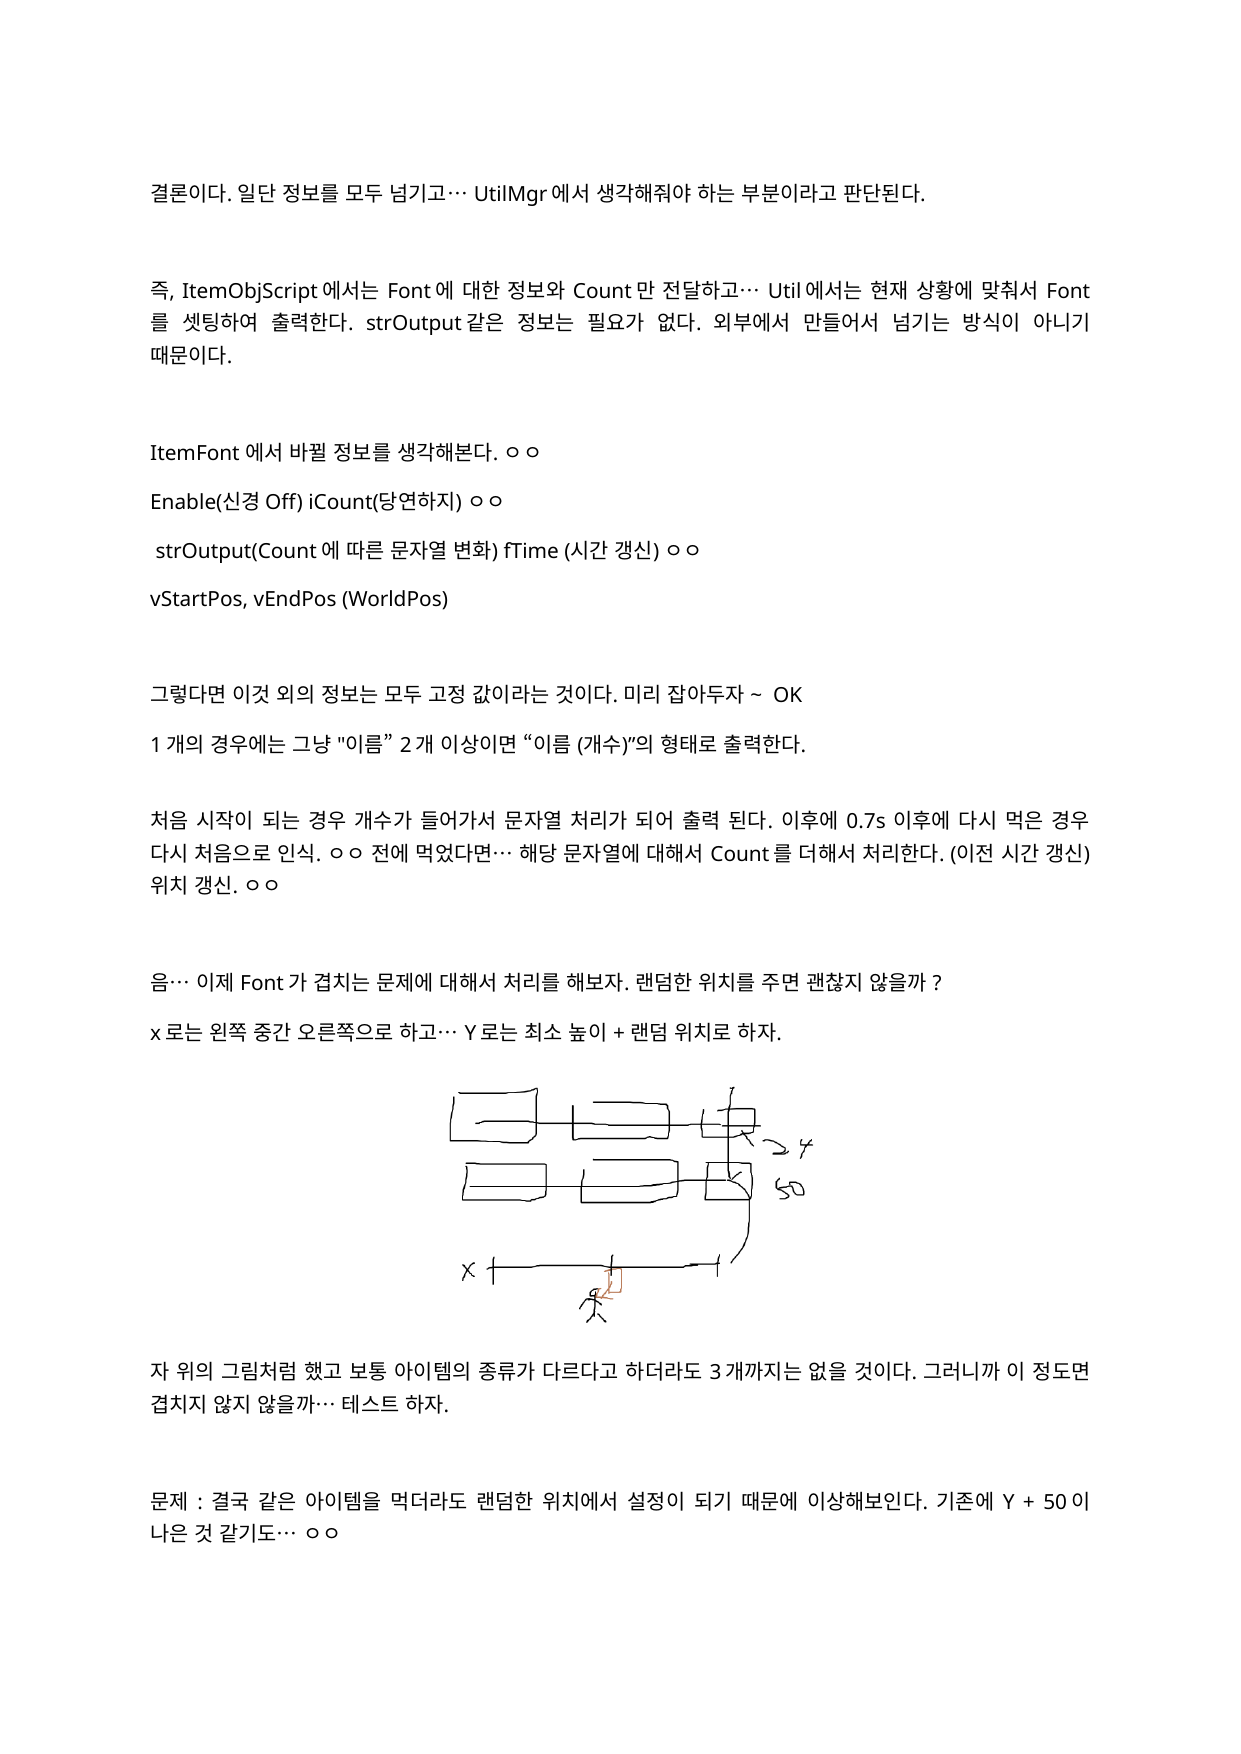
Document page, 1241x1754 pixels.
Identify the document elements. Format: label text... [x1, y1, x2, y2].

text 그렇다면 이것 외의 정보는 모두 고정 값이라는 것이다. 미리 잡아두자 ~ OK [150, 679, 1090, 709]
text strOutput(Count에 따른 문자열 변화) fTime (시간 갱신) ㅇㅇ [150, 535, 1090, 565]
text vStartPos, vEndPos (WorldPos) [150, 584, 1090, 612]
text x로는 왼쪽 중간 오른쪽으로 하고… Y로는 최소 높이 + 랜덤 위치로 하자. [150, 1016, 1090, 1046]
picture [418, 1065, 822, 1337]
text 1개의 경우에는 그냥 "이름” 2개 이상이면 “이름 (개수)”의 형태로 출력한다. [150, 728, 1090, 758]
text ItemFont 에서 바뀔 정보를 생각해본다. ㅇㅇ [150, 436, 1090, 466]
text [150, 177, 1090, 207]
text Enable(신경Off) iCount(당연하지) ㅇㅇ [150, 485, 1090, 516]
text 처음 시작이 되는 경우 개수가 들어가서 문자열 처리가 되어 출력 된다. 이후에 0.7s 이후에 다시 먹은 경우 다시 처음으로 인식. ㅇㅇ 전에 먹었다면… 해당 문자열에 대해서 Count를 더해서 처리한다. (이전 시간 갱신) 위치 갱신. ㅇㅇ [150, 804, 1090, 900]
text 음… 이제 Font가 겹치는 문제에 대해서 처리를 해보자. 랜덤한 위치를 주면 괜찮지 않을까 ? [150, 966, 1090, 997]
text 문제 : 결국 같은 아이템을 먹더라도 랜덤한 위치에서 설정이 되기 때문에 이상해보인다. 기존에 Y + 50이 나은 것 같기도… ㅇㅇ [150, 1485, 1090, 1548]
text 자 위의 그림처럼 했고 보통 아이템의 종류가 다르다고 하더라도 3개까지는 없을 것이다. 그러니까 이 정도면 겹치지 않지 않을까… 테스트 하자. [150, 1356, 1090, 1418]
text 즉, ItemObjScript에서는 Font에 대한 정보와 Count만 전달하고… Util에서는 현재 상황에 맞춰서 Font를 셋팅하여 출력한다. strOutput같은 정보는 필요가 없다. 외부에서 만들어서 넘기는 방식이 아니기 때문이다. [150, 274, 1090, 369]
